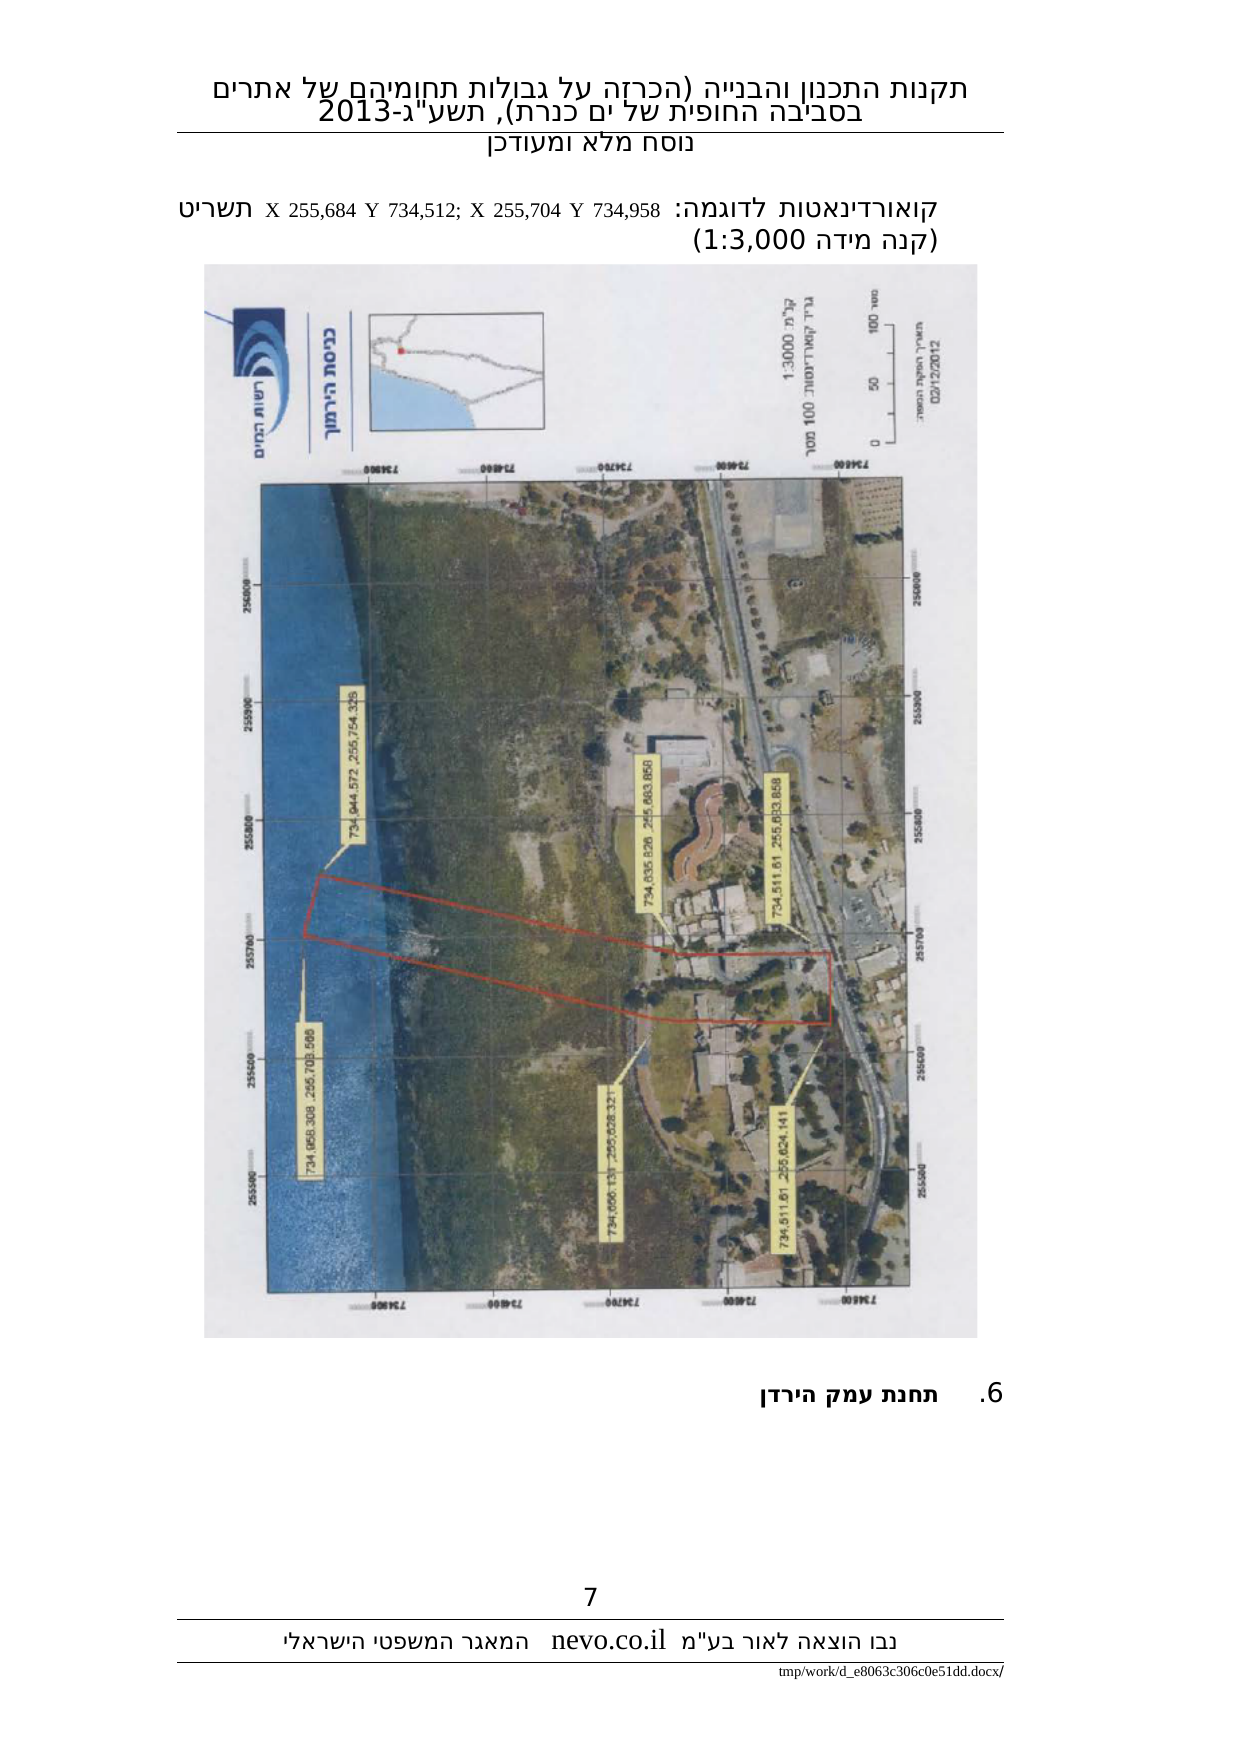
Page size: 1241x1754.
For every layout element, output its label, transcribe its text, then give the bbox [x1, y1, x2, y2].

text קואורדינאטות לדוגמה: X 255,684 Y 734,512; X 255,704 Y 734,958 תשריט (קנה מידה 1:3,000) [177, 193, 939, 256]
text 6. תחנת עמק הירדן [177, 1377, 1004, 1408]
